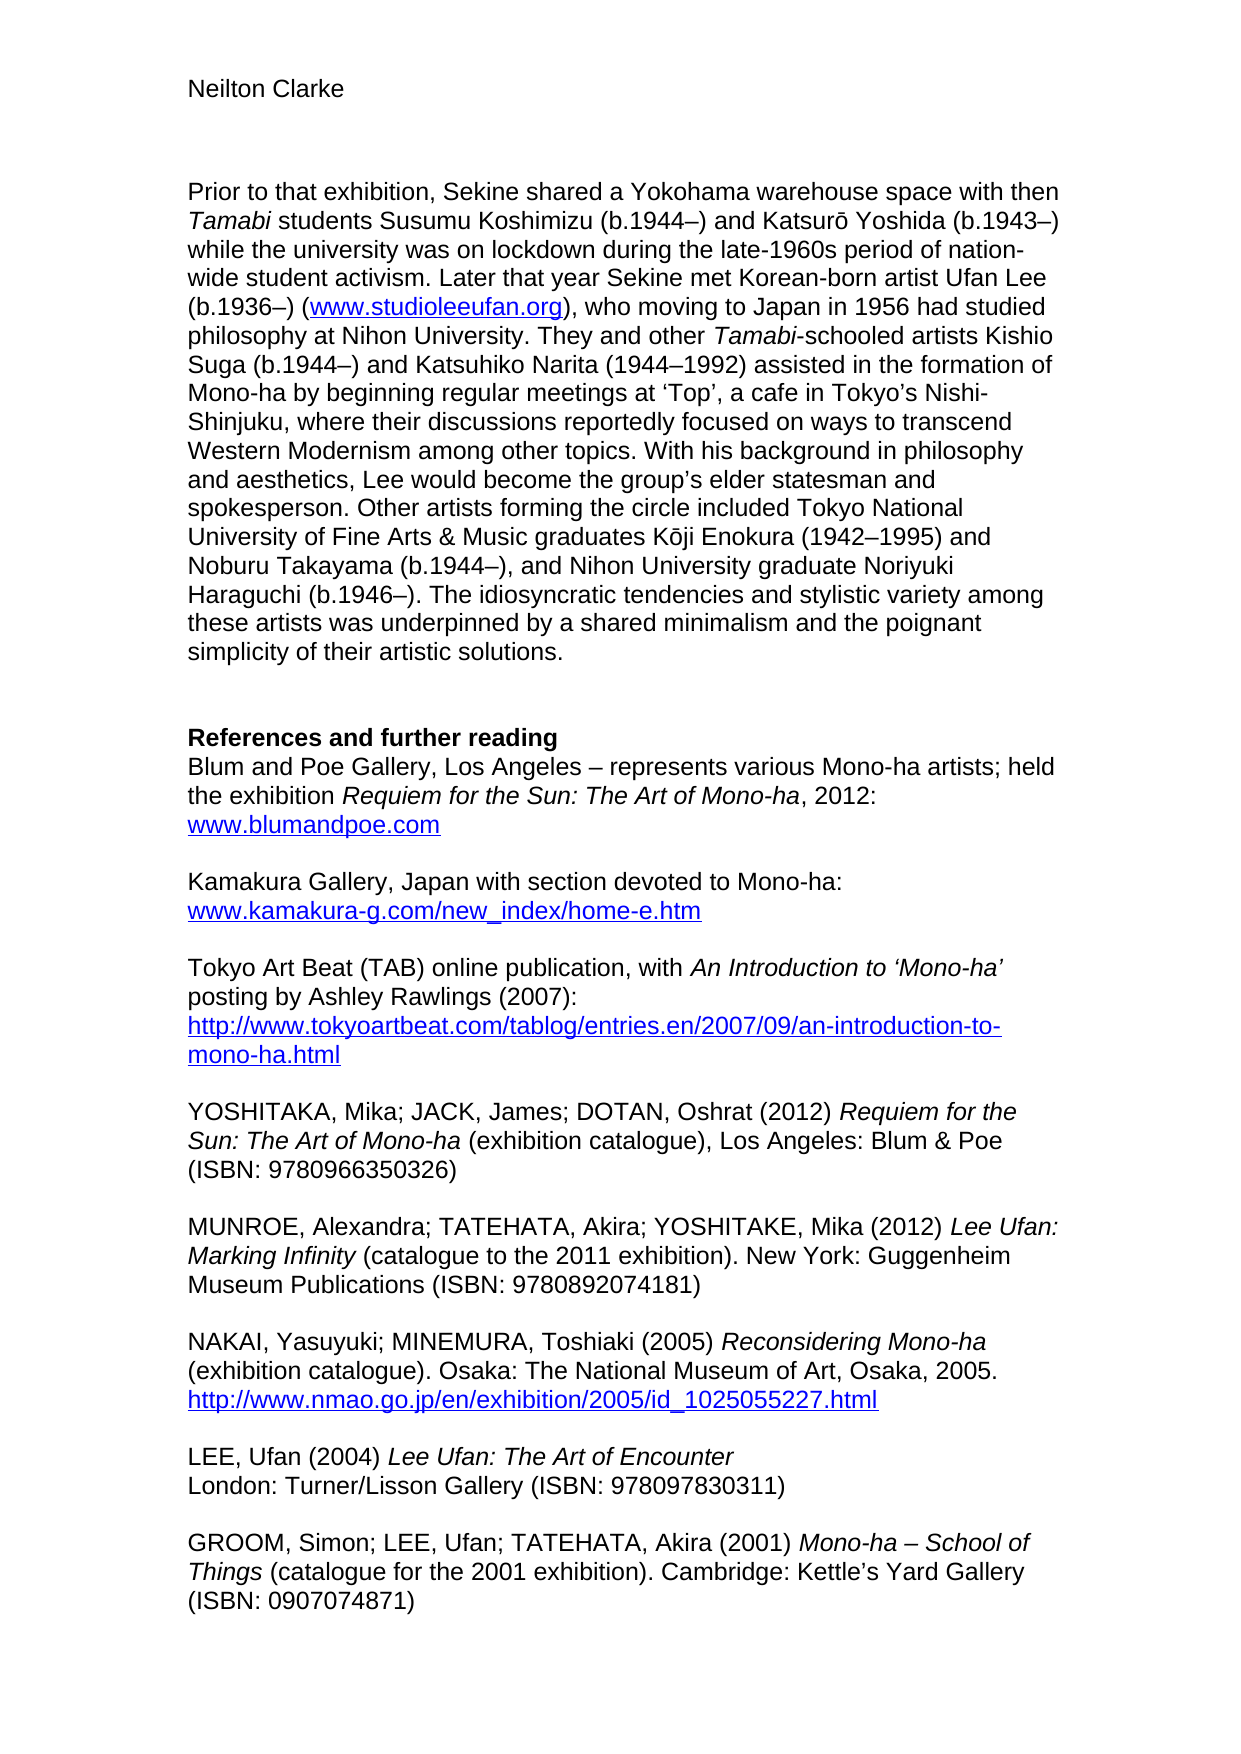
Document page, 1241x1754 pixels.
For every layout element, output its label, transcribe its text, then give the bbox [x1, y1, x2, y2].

text London: Turner/Lisson Gallery (ISBN: 978097830311) [187, 1471, 1064, 1500]
text GROOM, Simon; LEE, Ufan; TATEHATA, Akira (2001) Mono-ha – School of Things (catalogue for the 2001 exhibition). Cambridge: Kettle’s Yard Gallery (ISBN: 0907074871) [187, 1528, 1064, 1615]
text LEE, Ufan (2004) Lee Ufan: The Art of Encounter [187, 1442, 1064, 1471]
text YOSHITAKA, Mika; JACK, James; DOTAN, Oshrat (2012) Requiem for the Sun: The Art of Mono-ha (exhibition catalogue), Los Angeles: Blum & Poe (ISBN: 9780966350326) [187, 1097, 1064, 1183]
text Prior to that exhibition, Sekine shared a Yokohama warehouse space with then Tamabi students Susumu Koshimizu (b.1944–) and Katsurō Yoshida (b.1943–) while the university was on lockdown during the late-1960s period of nation-wide student activism. Later that year Sekine met Korean-born artist Ufan Lee (b.1936–) (www.studioleeufan.org), who moving to Japan in 1956 had studied philosophy at Nihon University. They and other Tamabi-schooled artists Kishio Suga (b.1944–) and Katsuhiko Narita (1944–1992) assisted in the formation of Mono-ha by beginning regular meetings at ‘Top’, a cafe in Tokyo’s Nishi-Shinjuku, where their discussions reportedly focused on ways to transcend Western Modernism among other topics. With his background in philosophy and aesthetics, Lee would become the group’s elder statesman and spokesperson. Other artists forming the circle included Tokyo National University of Fine Arts & Music graduates Kōji Enokura (1942–1995) and Noburu Takayama (b.1944–), and Nihon University graduate Noriyuki Haraguchi (b.1946–). The idiosyncratic tendencies and stylistic variety among these artists was underpinned by a shared minimalism and the poignant simplicity of their artistic solutions. [187, 177, 1064, 666]
text rther reading [187, 723, 1064, 752]
text MUNROE, Alexandra; TATEHATA, Akira; YOSHITAKE, Mika (2012) Lee Ufan: Marking Infinity (catalogue to the 2011 exhibition). New York: Guggenheim Museum Publications (ISBN: 9780892074181) [187, 1212, 1064, 1298]
text NAKAI, Yasuyuki; MINEMURA, Toshiaki (2005) Reconsidering Mono-ha (exhibition catalogue). Osaka: The National Museum of Art, Osaka, 2005. [187, 1327, 1064, 1385]
text http://www.nmao.go.jp/en/exhibition/2005/id_1025055227.html [187, 1385, 1064, 1413]
